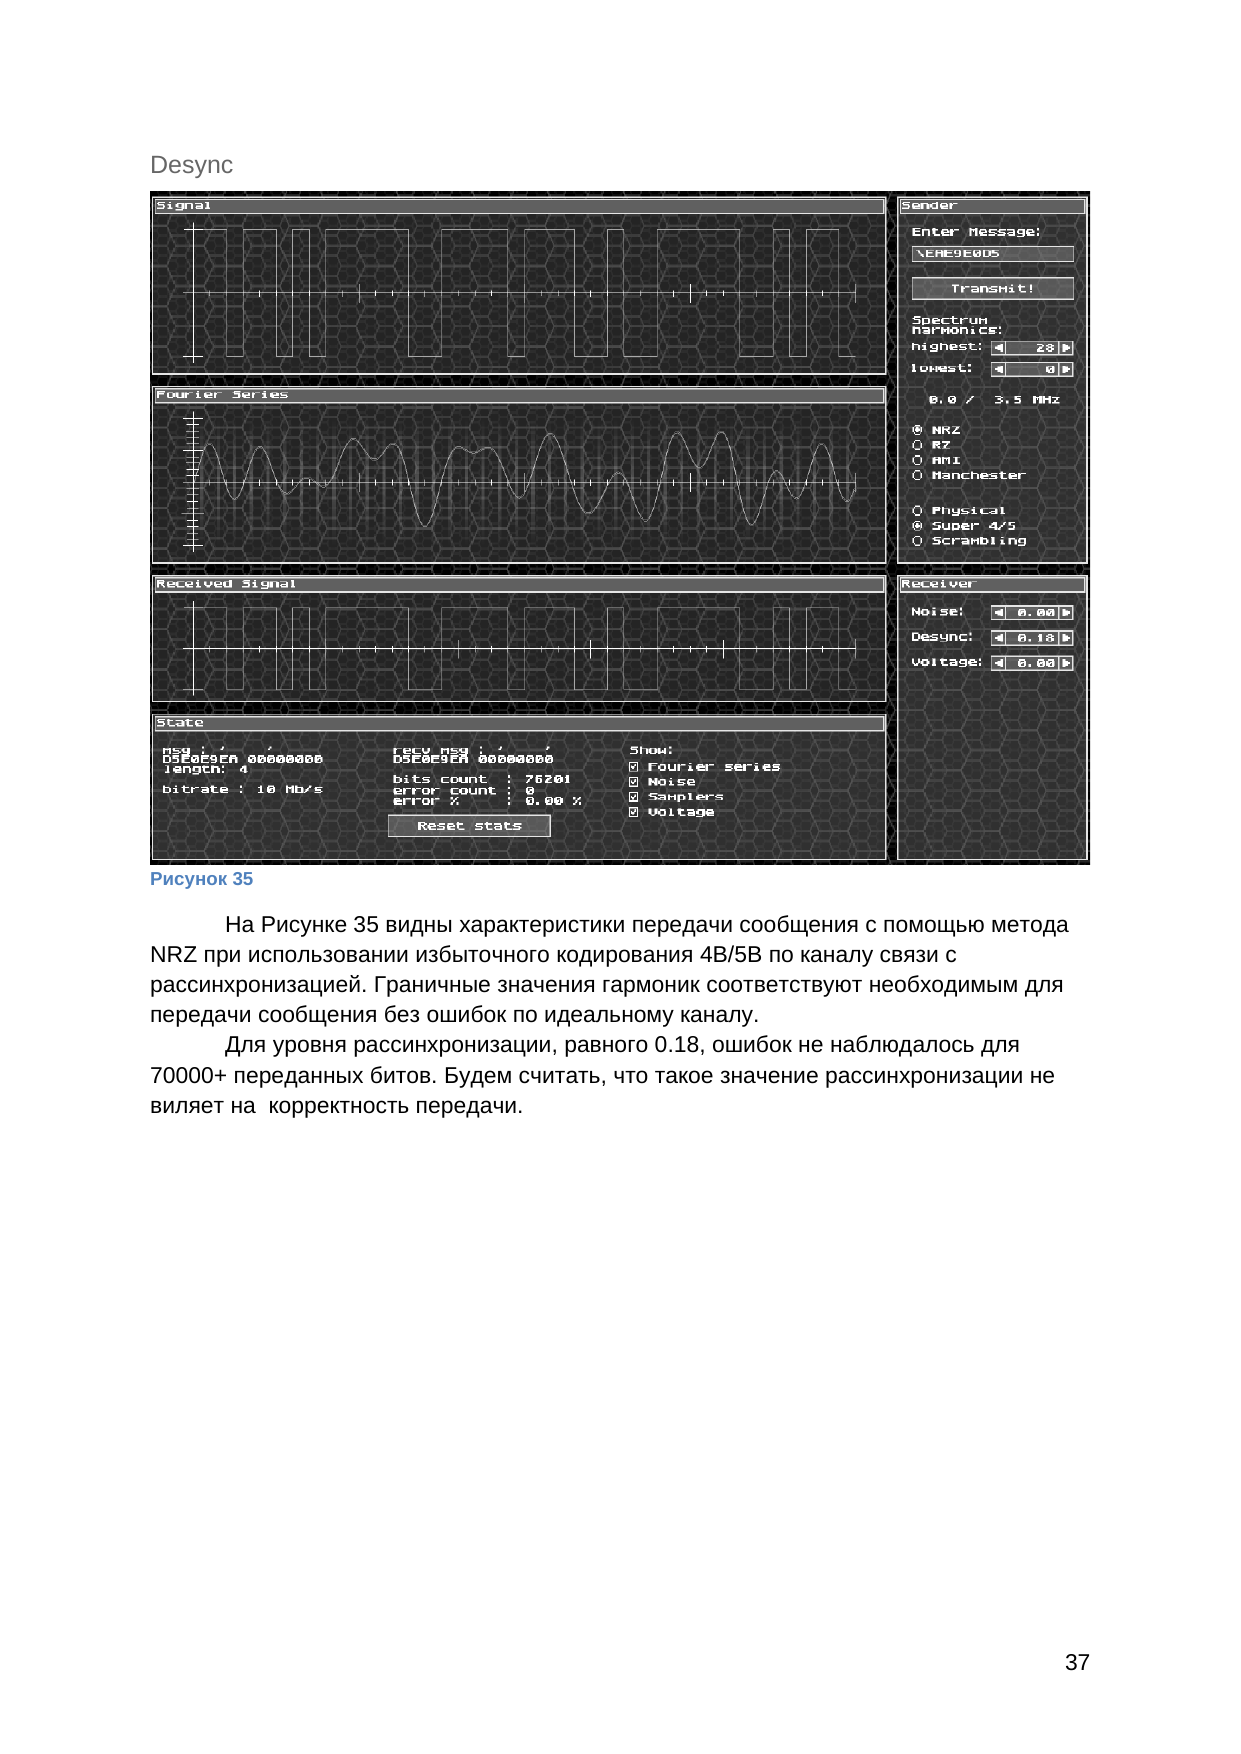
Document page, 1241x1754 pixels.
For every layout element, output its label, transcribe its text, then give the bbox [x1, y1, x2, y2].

text Для уровня рассинхронизации, равного 0.18, ошибок не наблюдалось для 70000+ переданных битов. Будем считать, что такое значение рассинхронизации не виляет на корректность передачи. [150, 1031, 1090, 1118]
text Рисунок 35 [150, 868, 1090, 890]
subtitle Desync [150, 150, 1090, 179]
text На Рисунке 35 видны характеристики передачи сообщения с помощью метода NRZ при использовании избыточного кодирования 4B/5B по каналу связи с рассинхронизацией. Граничные значения гармоник соответствуют необходимым для передачи сообщения без ошибок по идеальному каналу. [150, 911, 1090, 1027]
picture [150, 191, 1091, 865]
